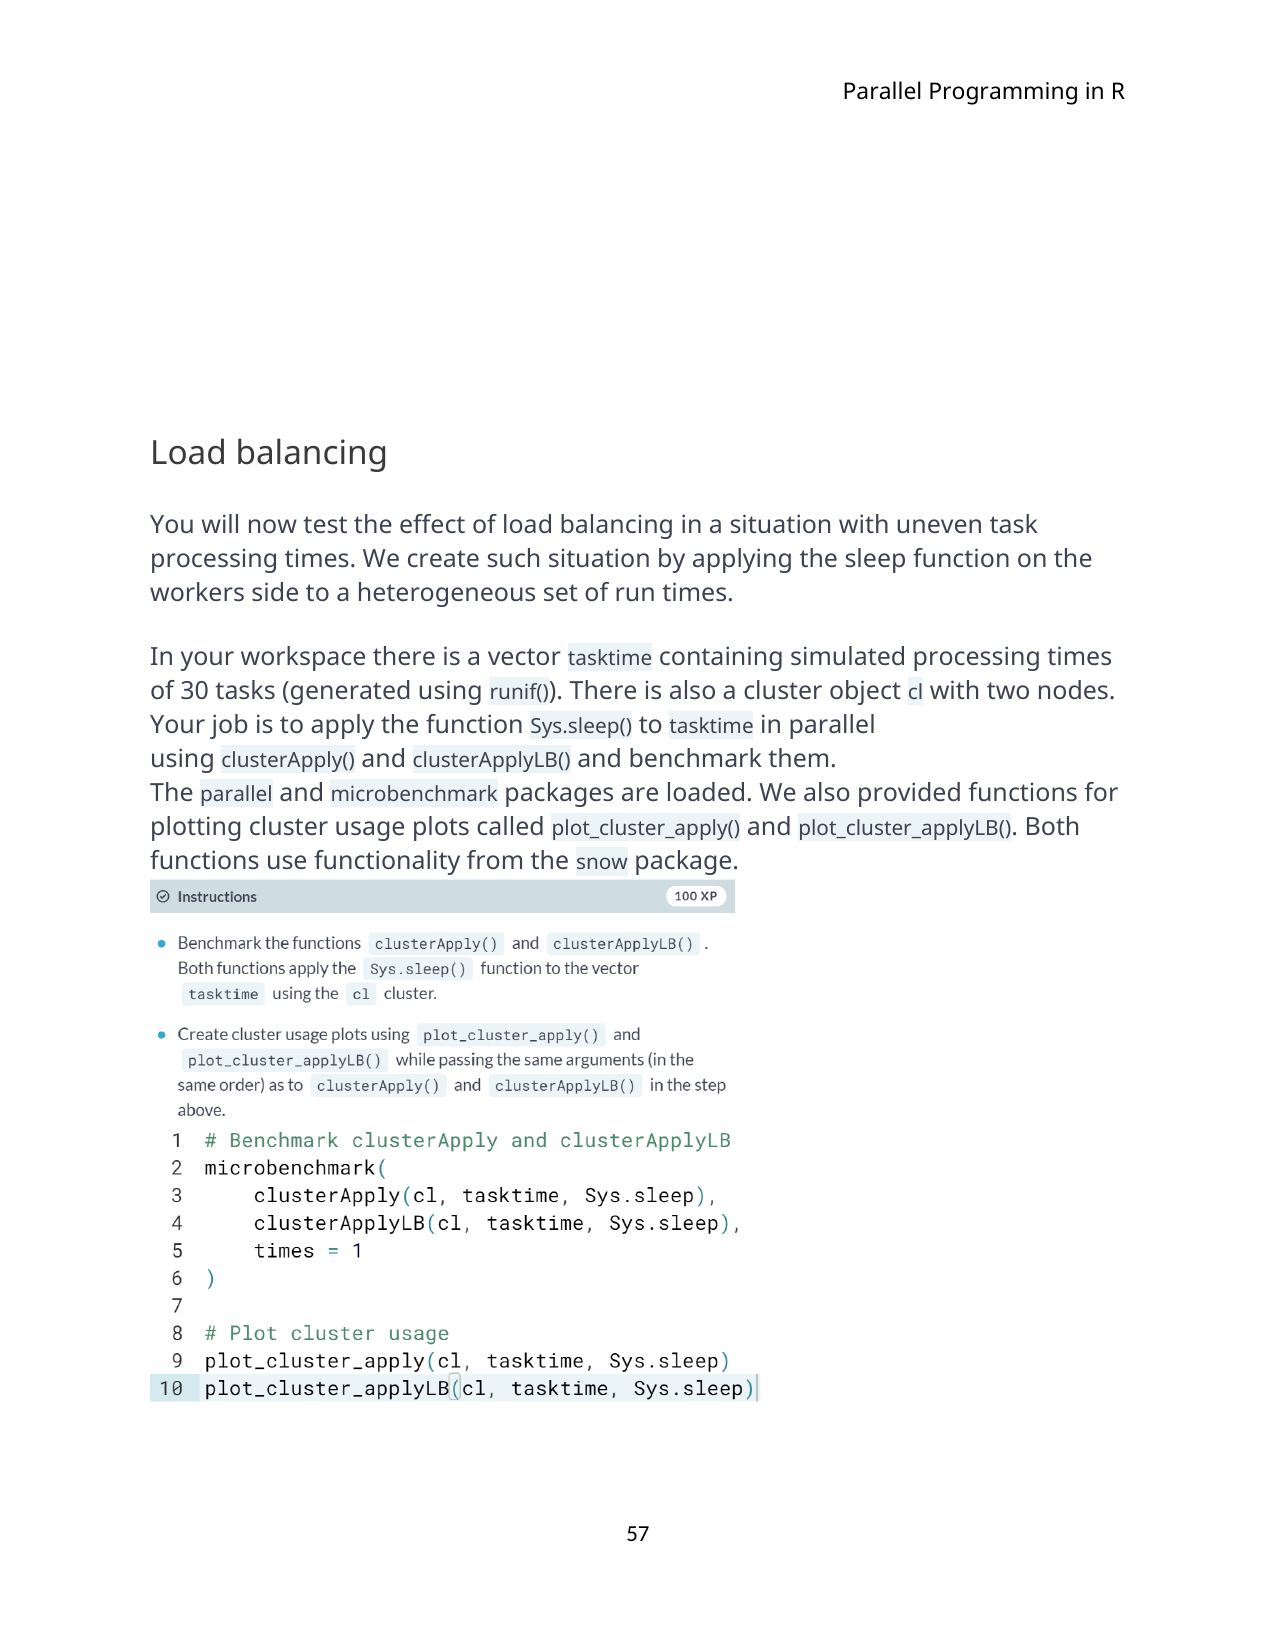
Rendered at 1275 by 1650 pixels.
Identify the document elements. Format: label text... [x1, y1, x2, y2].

text In your workspace there is a vector tasktime containing simulated processing times of 30 tasks (generated using runif()). There is also a cluster object cl with two nodes. [150, 638, 1125, 706]
text You will now test the effect of load balancing in a situation with uneven task processing times. We create such situation by applying the sleep function on the workers side to a heterogeneous set of run times. [150, 507, 1125, 609]
text Your job is to apply the function Sys.sleep() to tasktime in parallel using clusterApply() and clusterApplyLB() and benchmark them. The parallel and microbenchmark packages are loaded. We also provided functions for plotting cluster usage plots called plot_cluster_apply() and plot_cluster_applyLB(). Both functions use functionality from the snow package. [150, 706, 1125, 877]
subtitle Load balancing [150, 429, 1125, 474]
picture [150, 876, 761, 1403]
